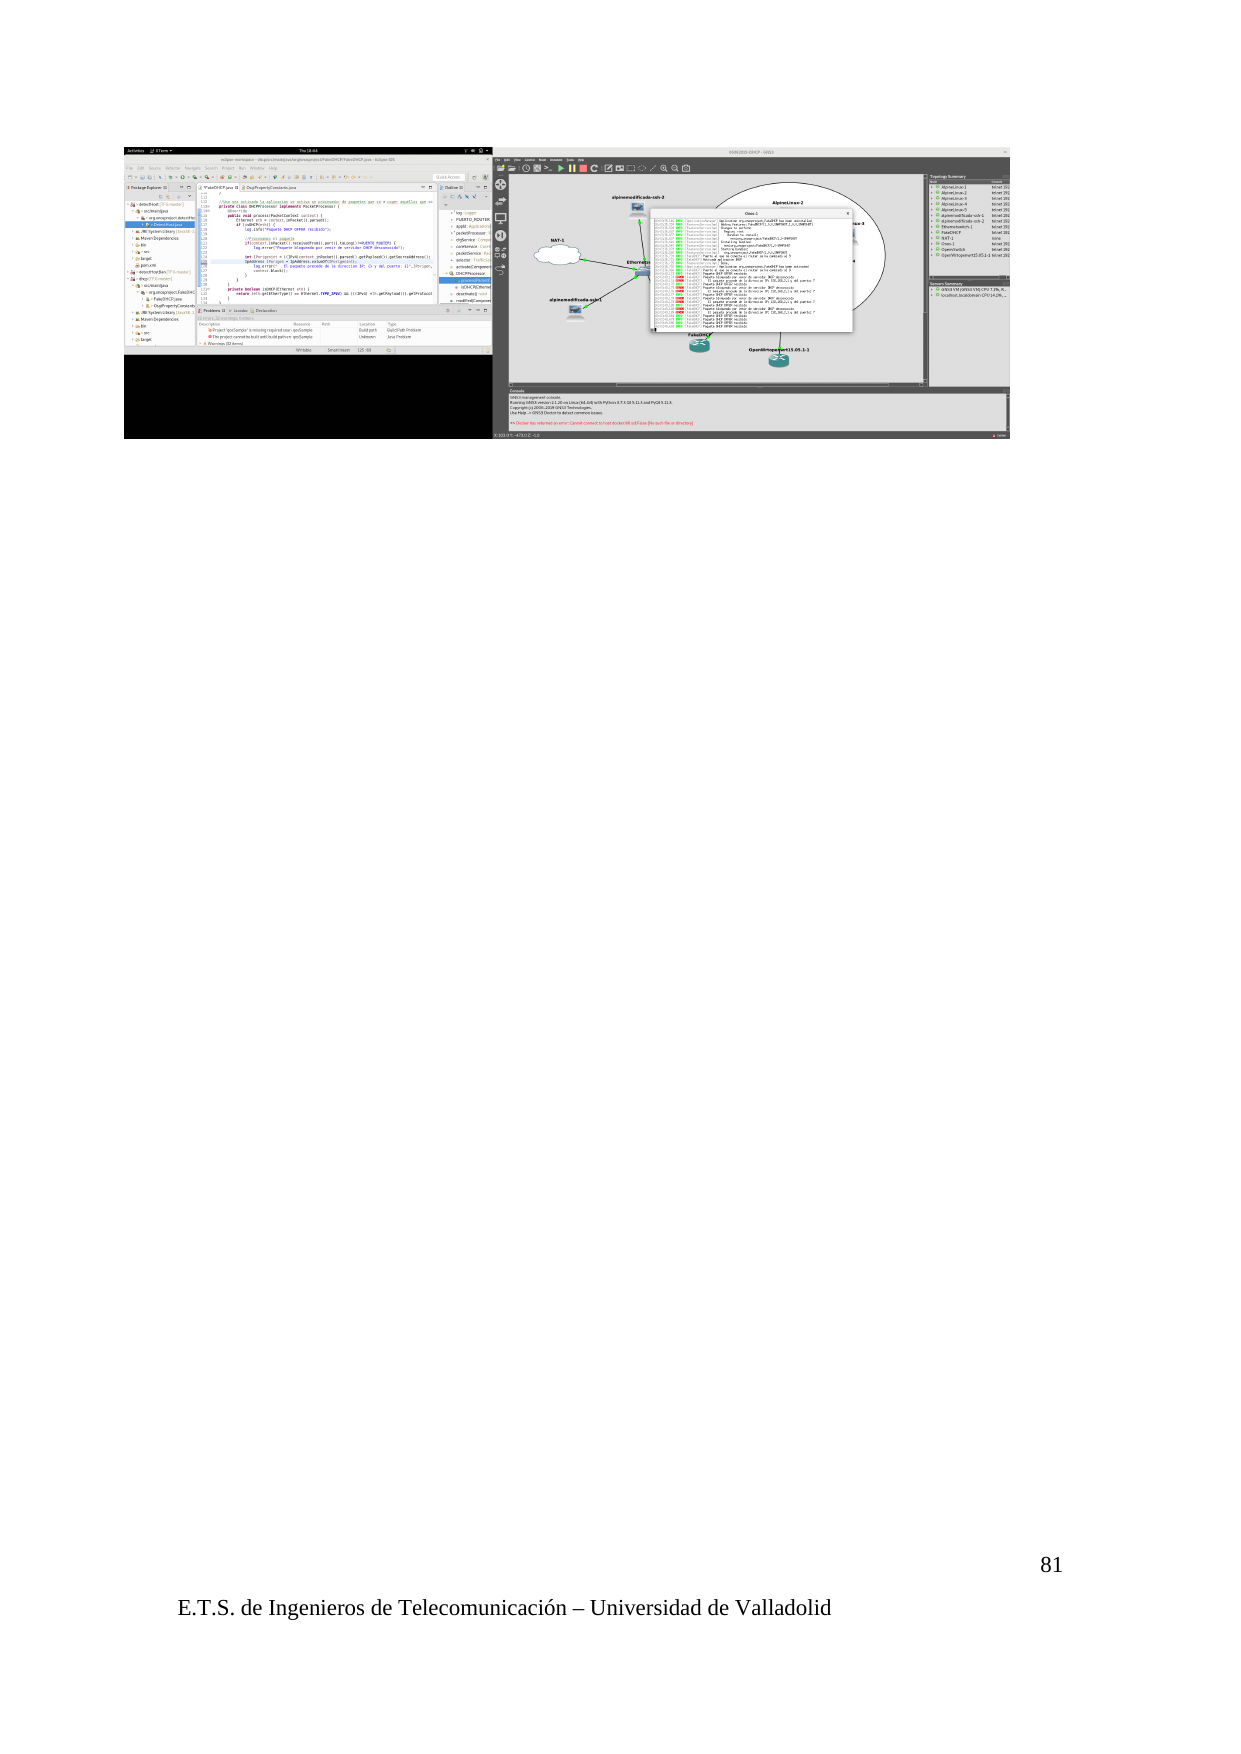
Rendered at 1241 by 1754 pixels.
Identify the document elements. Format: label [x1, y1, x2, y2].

picture [124, 147, 1010, 439]
